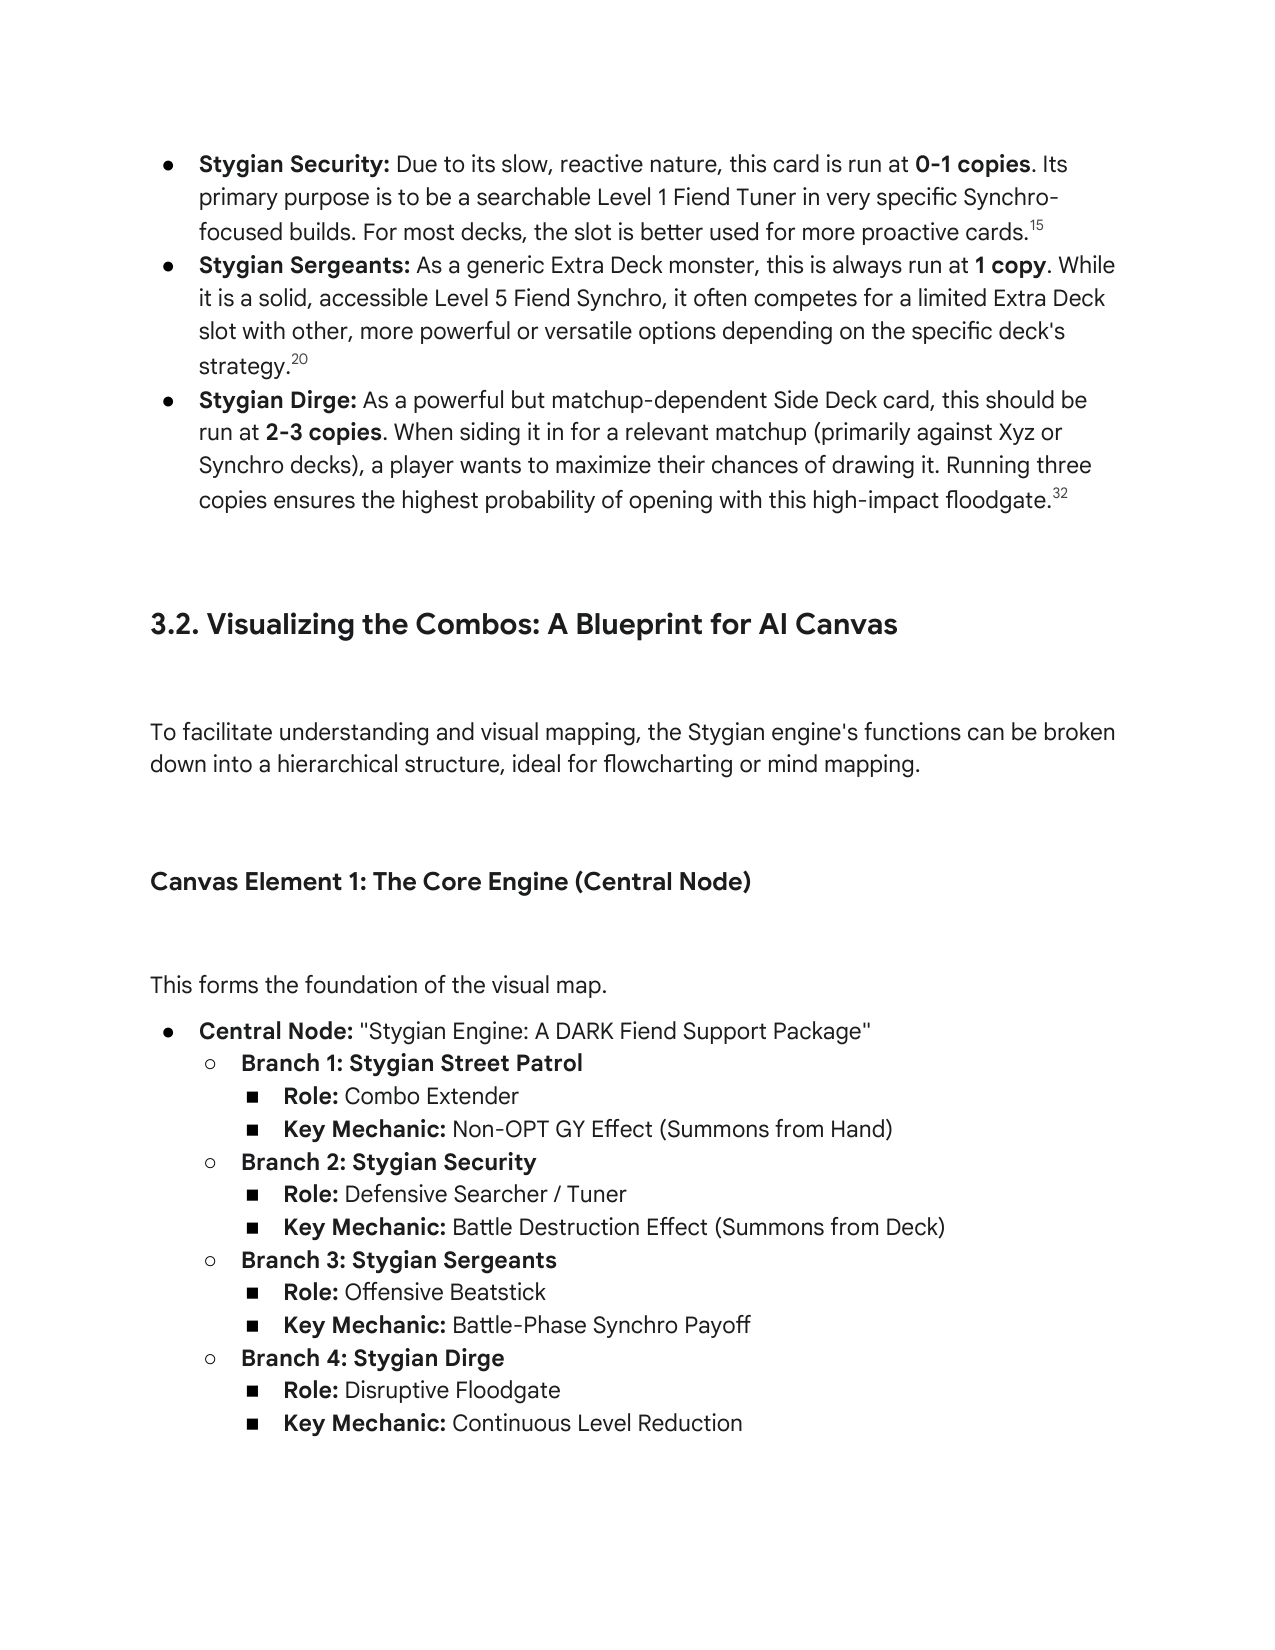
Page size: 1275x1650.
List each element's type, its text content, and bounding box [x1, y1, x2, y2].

list Key Mechanic: Battle Destruction Effect (Summons from Deck) [245, 1213, 1125, 1242]
list Stygian Sergeants: As a generic Extra Deck monster, this is always run at 1 copy. While it is a solid, accessible Level 5 Fiend Synchro, it often competes for a limited Extra Deck slot with other, more powerful or versatile options depending on the specific deck's strategy.20 [161, 252, 1125, 381]
text To facilitate understanding and visual mapping, the Stygian engine's functions can be broken down into a hierarchical structure, ideal for flowcharting or mind mapping. [150, 718, 1125, 779]
list Key Mechanic: Non-OPT GY Effect (Summons from Hand) [245, 1115, 1125, 1144]
list Stygian Security: Due to its slow, reactive nature, this card is run at 0-1 copies. Its primary purpose is to be a searchable Level 1 Fiend Tuner in very specific Synchro-focused builds. For most decks, the slot is better used for more proactive cards.15 [161, 150, 1125, 247]
subtitle 3.2. Visualizing the Combos: A Blueprint for AI Canvas [150, 606, 1125, 642]
list Role: Defensive Searcher / Tuner [245, 1181, 1125, 1209]
list Role: Offensive Beatstick [245, 1279, 1125, 1307]
list Key Mechanic: Continuous Level Reduction [245, 1409, 1125, 1438]
text This forms the foundation of the visual map. [150, 972, 1125, 1001]
list Role: Disruptive Floodgate [245, 1377, 1125, 1406]
list Stygian Dirge: As a powerful but matchup-dependent Side Deck card, this should be run at 2-3 copies. When siding it in for a relevant matchup (primarily against Xyz or Synchro decks), a player wants to maximize their chances of drawing it. Running three copies ensures the highest probability of opening with this high-impact floodgate.32 [161, 386, 1125, 516]
list Branch 1: Stygian Street Patrol [203, 1050, 1125, 1078]
list Key Mechanic: Battle-Phase Synchro Payoff [245, 1311, 1125, 1340]
list Branch 3: Stygian Sergeants [203, 1246, 1125, 1275]
subtitle Canvas Element 1: The Core Engine (Central Node) [150, 866, 1125, 897]
list Branch 2: Stygian Security [203, 1148, 1125, 1177]
list Branch 4: Stygian Dirge [203, 1344, 1125, 1373]
list Central Node: "Stygian Engine: A DARK Fiend Support Package" [161, 1017, 1125, 1046]
list Role: Combo Extender [245, 1082, 1125, 1111]
